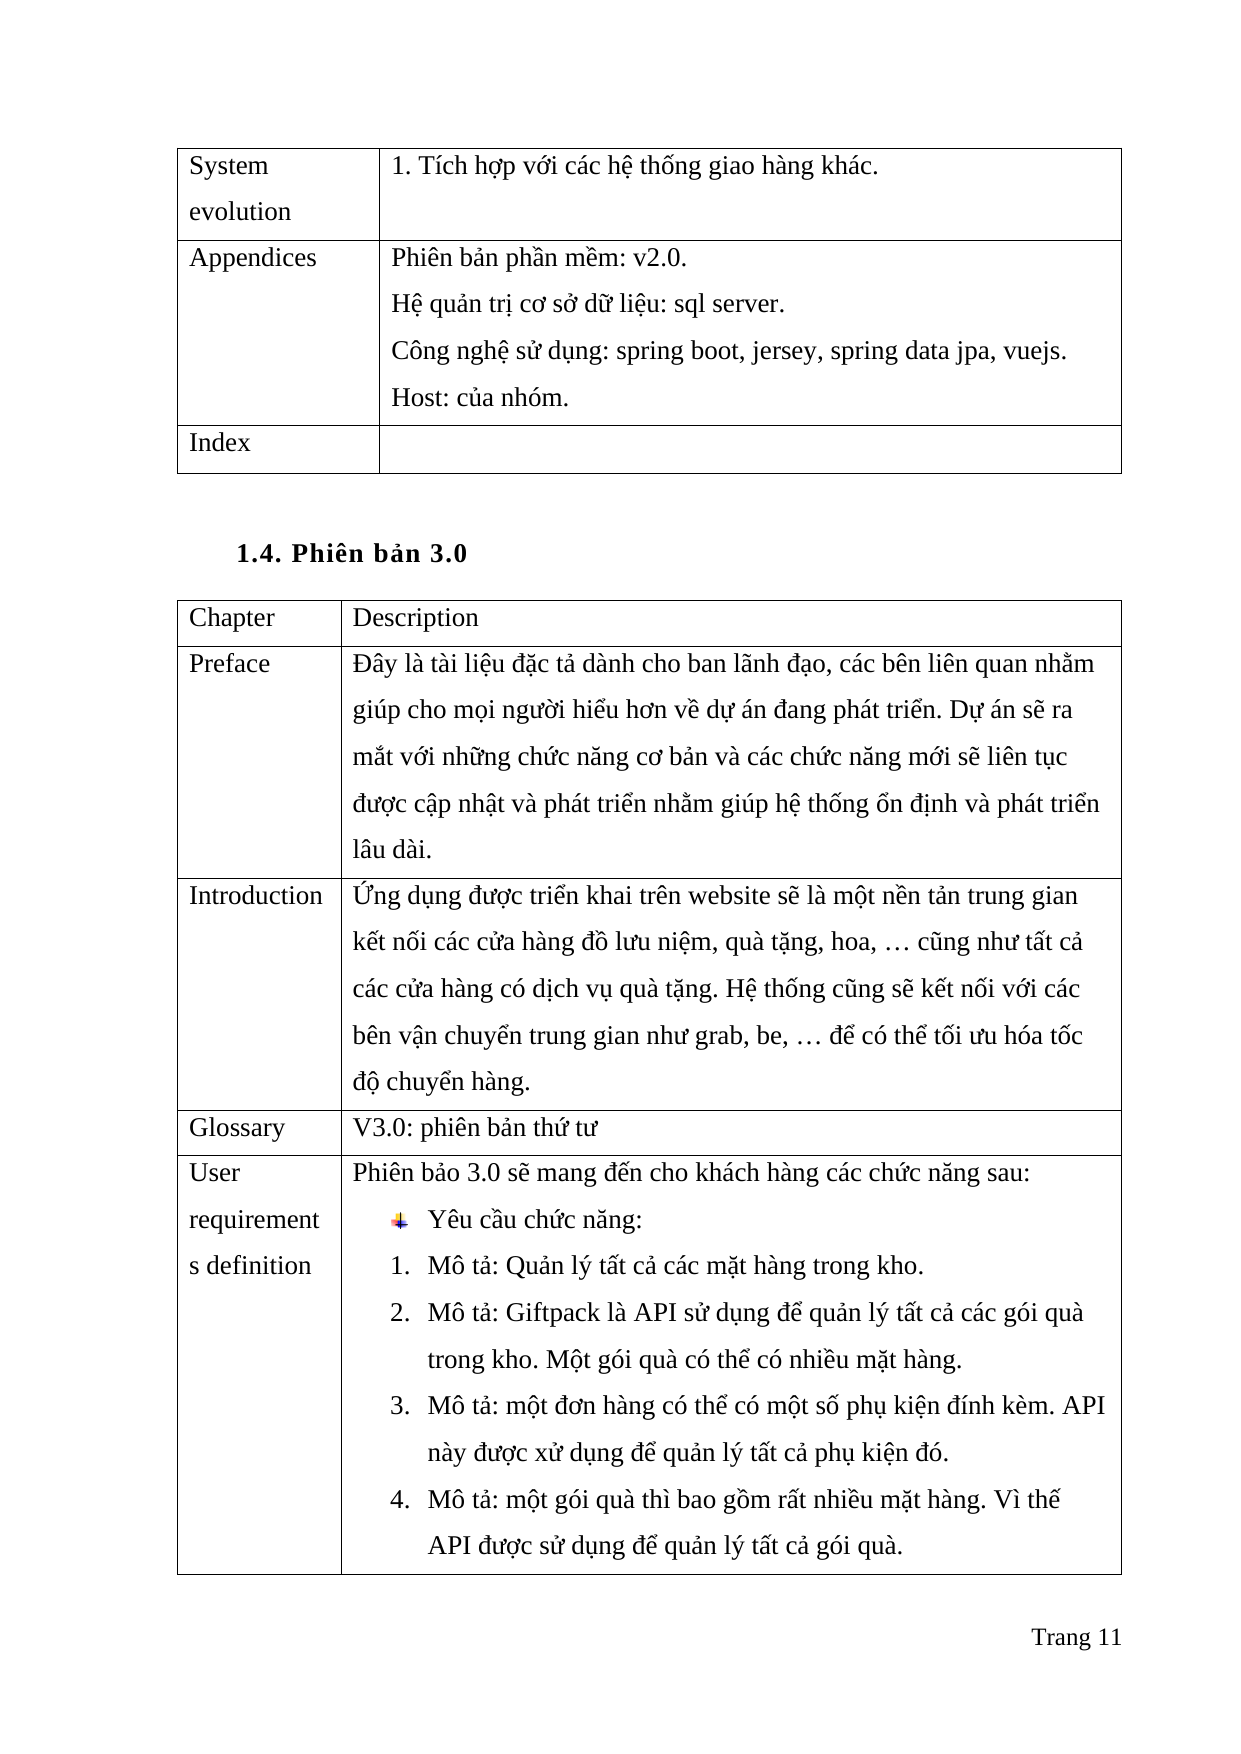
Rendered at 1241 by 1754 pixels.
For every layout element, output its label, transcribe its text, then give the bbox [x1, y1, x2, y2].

table_header Chapter [178, 601, 341, 646]
table_cell Glossary [178, 1111, 341, 1155]
table_cell Ứng dụng được triển khai trên website sẽ là một nền tản trung gian kết nối các cửa hàng đồ lưu niệm, quà tặng, hoa, … cũng như tất cả các cửa hàng có dịch vụ quà tặng. Hệ thống cũng sẽ kết nối với các bên vận chuyển trung gian như grab, be, … để có thể tối ưu hóa tốc độ chuyển hàng. [342, 879, 1121, 1110]
table_cell 1. Tích hợp với các hệ thống giao hàng khác. [380, 149, 1121, 240]
picture [391, 1211, 408, 1229]
table_header Description [342, 601, 1121, 646]
table_cell Introduction [178, 879, 341, 1110]
table_cell Index [178, 426, 379, 473]
table_cell Preface [178, 647, 341, 878]
table_cell Đây là tài liệu đặc tả dành cho ban lãnh đạo, các bên liên quan nhằm giúp cho mọi người hiểu hơn về dự án đang phát triển. Dự án sẽ ra mắt với những chức năng cơ bản và các chức năng mới sẽ liên tục được cập nhật và phát triển nhằm giúp hệ thống ổn định và phát triển lâu dài. [342, 647, 1121, 878]
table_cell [342, 1156, 1121, 1574]
table_cell Phiên bản phần mềm: v2.0. Hệ quản trị cơ sở dữ liệu: sql server. Công nghệ sử dụng: spring boot, jersey, spring data jpa, vuejs. Host: của nhóm. [380, 241, 1121, 425]
table_cell V3.0: phiên bản thứ tư [342, 1111, 1121, 1155]
table_cell Appendices [178, 241, 379, 425]
table_cell [380, 426, 1121, 473]
table_cell System evolution [178, 149, 379, 240]
subtitle 1.4. Phiên bản 3.0 [236, 537, 1122, 568]
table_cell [178, 1156, 341, 1574]
